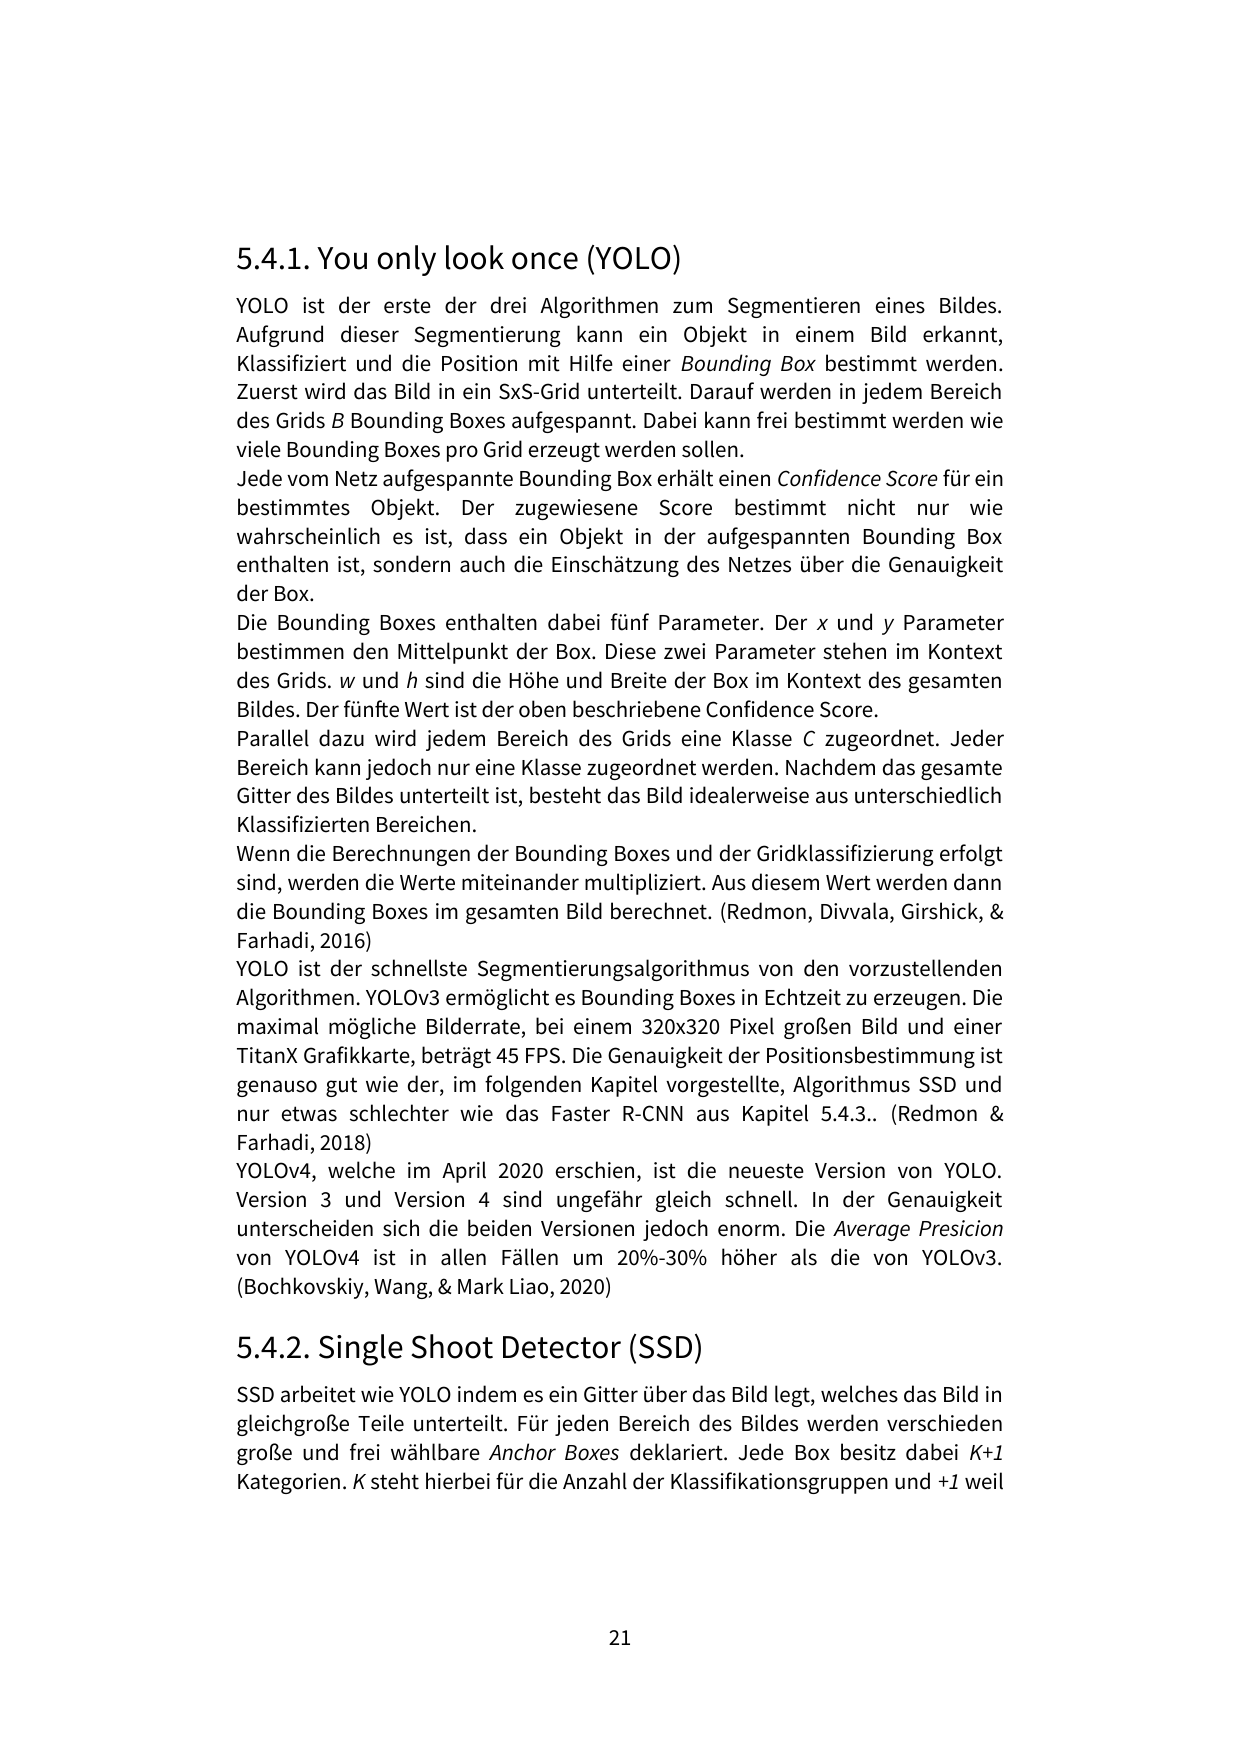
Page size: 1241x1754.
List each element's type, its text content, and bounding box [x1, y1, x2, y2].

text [236, 1380, 1004, 1495]
list YOLO ist der erste der drei Algorithmen zum Segmentieren eines Bildes. Aufgrund dieser Segmentierung kann ein Objekt in einem Bild erkannt, Klassifiziert und die Position mit Hilfe einer Bounding Box bestimmt werden. Zuerst wird das Bild in ein SxS-Grid unterteilt. Darauf werden in jedem Bereich des Grids B Bounding Boxes aufgespannt. Dabei kann frei bestimmt werden wie viele Bounding Boxes pro Grid erzeugt werden sollen. [236, 291, 1004, 464]
list YOLO ist der schnellste Segmentierungsalgorithmus von den vorzustellenden Algorithmen. YOLOv3 ermöglicht es Bounding Boxes in Echtzeit zu erzeugen. Die maximal mögliche Bilderrate, bei einem 320x320 Pixel großen Bild und einer TitanX Grafikkarte, beträgt 45 FPS. Die Genauigkeit der Positionsbestimmung ist genauso gut wie der, im folgenden Kapitel vorgestellte, Algorithmus SSD und nur etwas schlechter wie das Faster R-CNN aus Kapitel 5.4.3.. [236, 954, 1004, 1156]
list Parallel dazu wird jedem Bereich des Grids eine Klasse C zugeordnet. Jeder Bereich kann jedoch nur eine Klasse zugeordnet werden. Nachdem das gesamte Gitter des Bildes unterteilt ist, besteht das Bild idealerweise aus unterschiedlich Klassifizierten Bereichen. [236, 723, 1004, 839]
list Die Bounding Boxes enthalten dabei fünf Parameter. Der x und y Parameter bestimmen den Mittelpunkt der Box. Diese zwei Parameter stehen im Kontext des Grids. w und h sind die Höhe und Breite der Box im Kontext des gesamten Bildes. Der fünfte Wert ist der oben beschriebene Confidence Score. [236, 608, 1004, 723]
list YOLOv4, welche im April 2020 erschien, ist die neueste Version von YOLO. Version 3 und Version 4 sind ungefähr gleich schnell. In der Genauigkeit unterscheiden sich die beiden Versionen jedoch enorm. Die Average Presicion von YOLOv4 ist in allen Fällen um 20%-30% höher als die von YOLOv3. [236, 1156, 1004, 1301]
subtitle 5.4.2. Single Shoot Detector (SSD) [236, 1326, 1004, 1367]
list Jede vom Netz aufgespannte Bounding Box erhält einen Confidence Score für ein bestimmtes Objekt. Der zugewiesene Score bestimmt nicht nur wie wahrscheinlich es ist, dass ein Objekt in der aufgespannten Bounding Box enthalten ist, sondern auch die Einschätzung des Netzes über die Genauigkeit der Box. [236, 464, 1004, 608]
list Wenn die Berechnungen der Bounding Boxes und der Gridklassifizierung erfolgt sind, werden die Werte miteinander multipliziert. Aus diesem Wert werden dann die Bounding Boxes im gesamten Bild berechnet. [236, 839, 1004, 954]
subtitle 5.4.1. You only look once (YOLO) [236, 236, 1004, 278]
